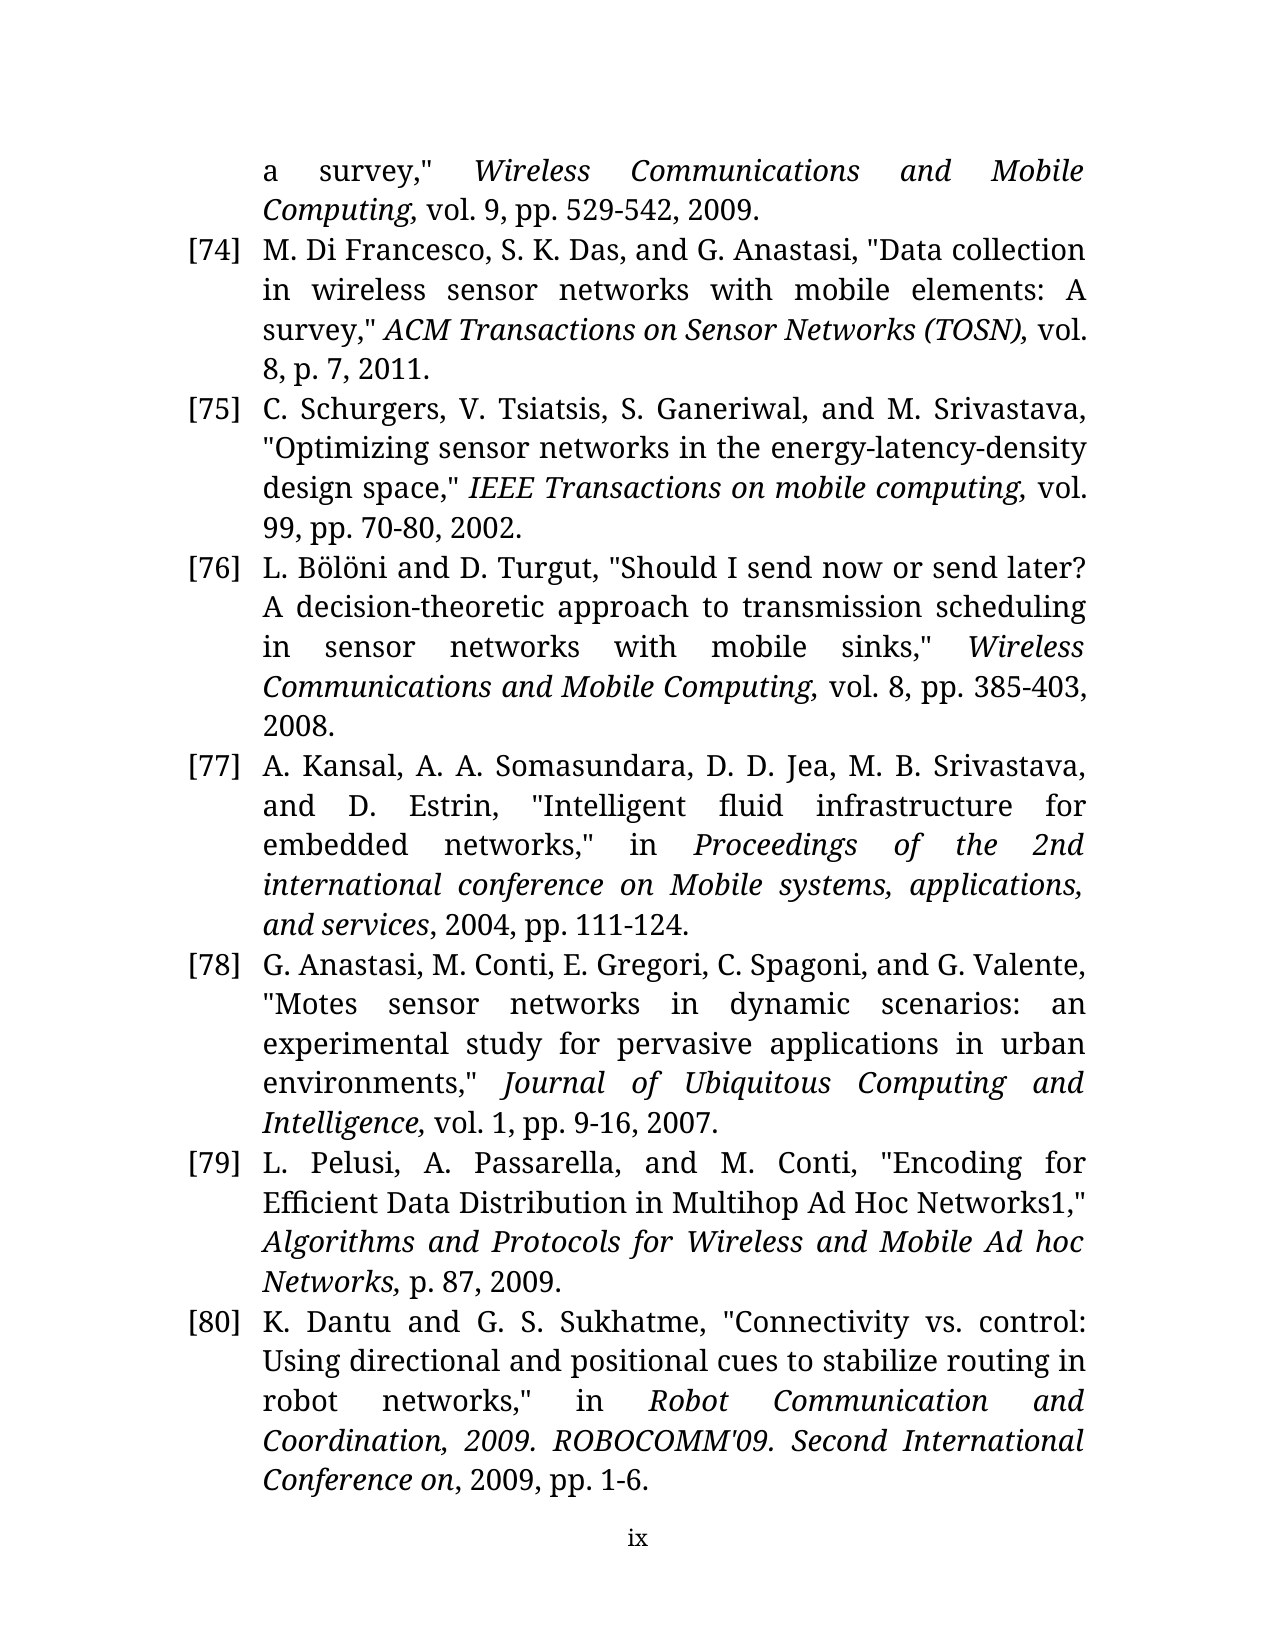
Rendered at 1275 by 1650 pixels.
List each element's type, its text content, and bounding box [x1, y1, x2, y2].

text [79] L. Pelusi, A. Passarella, and M. Conti, "Encoding for Efficient Data Distribution in Multihop Ad Hoc Networks1," Algorithms and Protocols for Wireless and Mobile Ad hoc Networks, p. 87, 2009. [187, 1142, 1087, 1301]
text [74] M. Di Francesco, S. K. Das, and G. Anastasi, "Data collection in wireless sensor networks with mobile elements: A survey," ACM Transactions on Sensor Networks (TOSN), vol. 8, p. 7, 2011. [187, 229, 1087, 388]
text [77] A. Kansal, A. A. Somasundara, D. D. Jea, M. B. Srivastava, and D. Estrin, "Intelligent fluid infrastructure for embedded networks," in Proceedings of the 2nd international conference on Mobile systems, applications, and services, 2004, pp. 111-124. [187, 745, 1087, 944]
text [78] G. Anastasi, M. Conti, E. Gregori, C. Spagoni, and G. Valente, "Motes sensor networks in dynamic scenarios: an experimental study for pervasive applications in urban environments," Journal of Ubiquitous Computing and Intelligence, vol. 1, pp. 9-16, 2007. [187, 944, 1087, 1142]
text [187, 150, 1087, 229]
text [80] K. Dantu and G. S. Sukhatme, "Connectivity vs. control: Using directional and positional cues to stabilize routing in robot networks," in Robot Communication and Coordination, 2009. ROBOCOMM'09. Second International Conference on, 2009, pp. 1-6. [187, 1301, 1087, 1499]
text [76] L. Bölöni and D. Turgut, "Should I send now or send later? A decision‐theoretic approach to transmission scheduling in sensor networks with mobile sinks," Wireless Communications and Mobile Computing, vol. 8, pp. 385-403, 2008. [187, 547, 1087, 745]
text [75] C. Schurgers, V. Tsiatsis, S. Ganeriwal, and M. Srivastava, "Optimizing sensor networks in the energy-latency-density design space," IEEE Transactions on mobile computing, vol. 99, pp. 70-80, 2002. [187, 388, 1087, 547]
